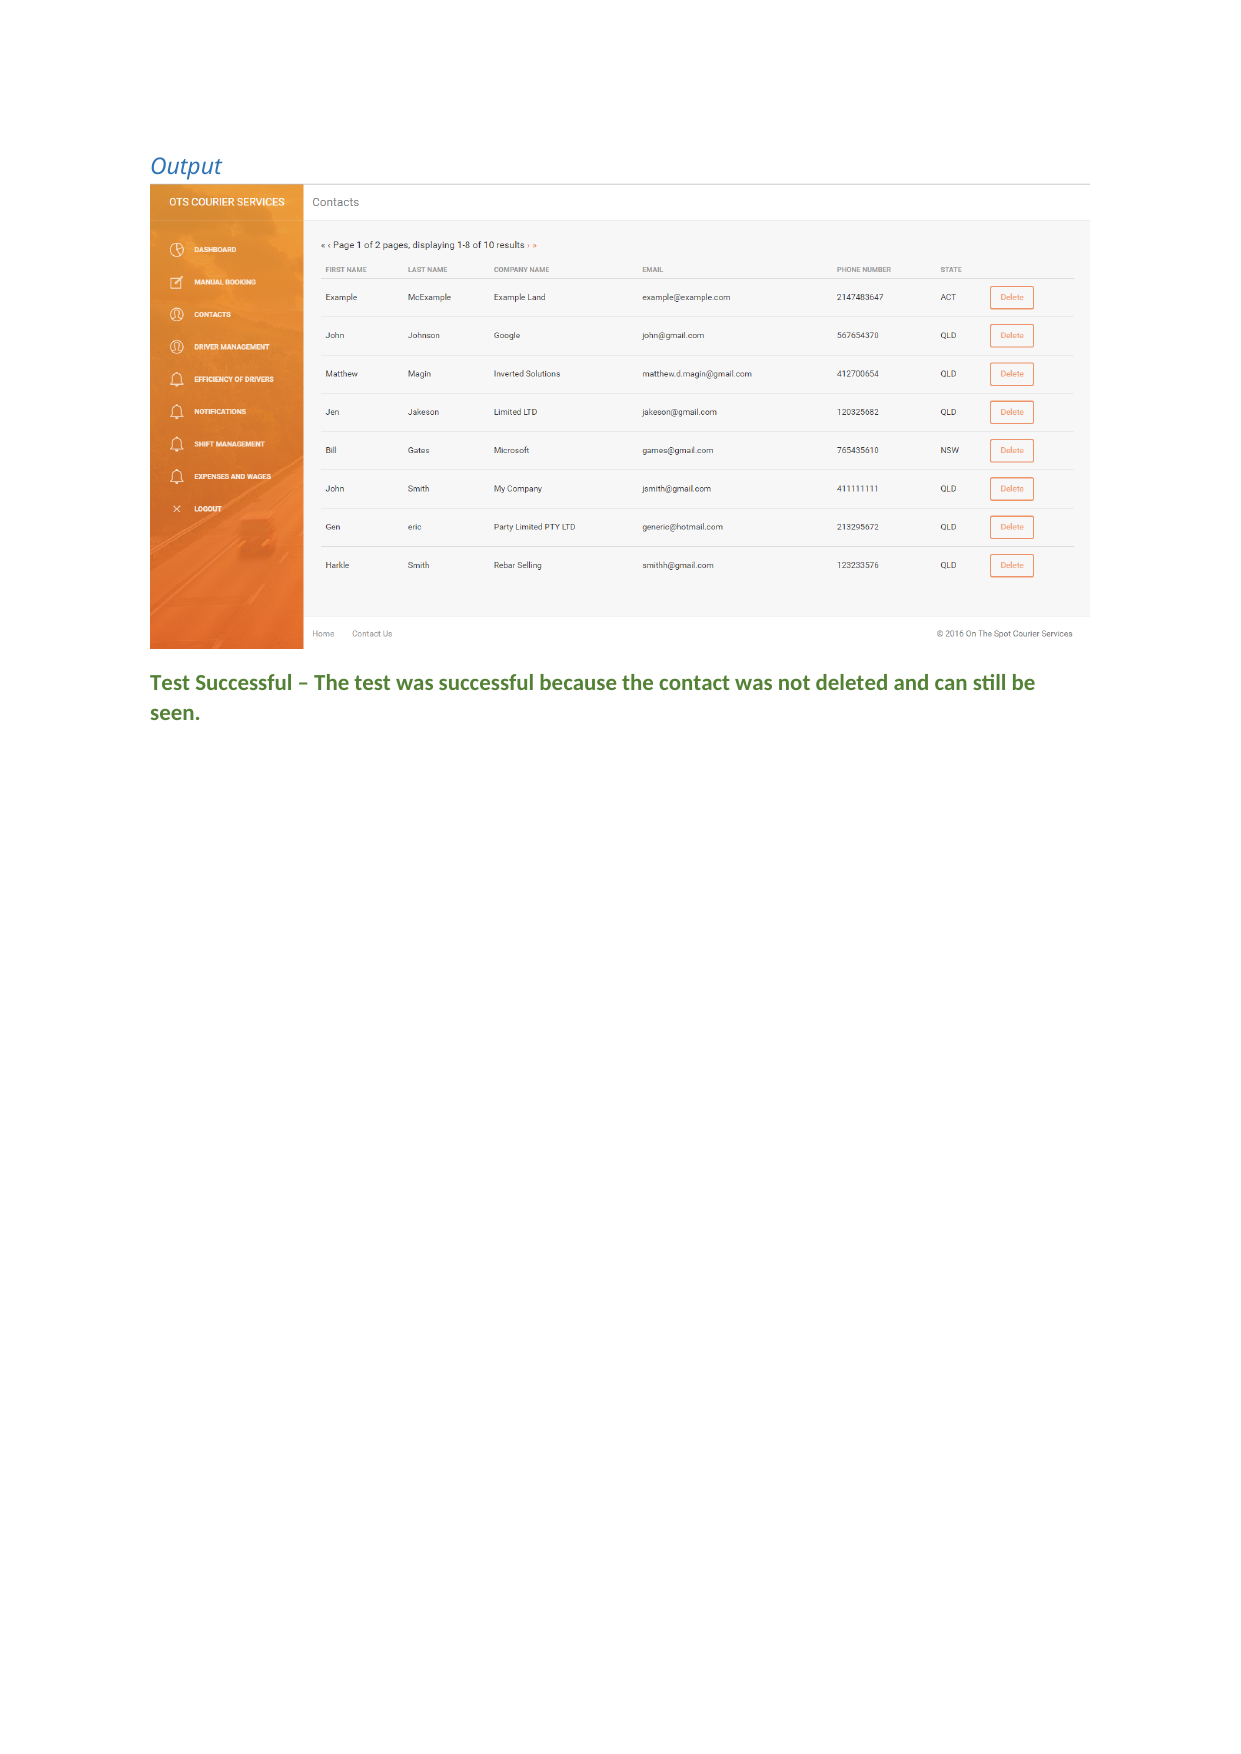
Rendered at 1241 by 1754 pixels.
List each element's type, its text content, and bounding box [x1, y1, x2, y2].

text Test Successful – The test was successful because the contact was not deleted and can still be seen. [150, 668, 1090, 726]
subtitle Output [150, 150, 1090, 181]
picture [150, 183, 1091, 649]
